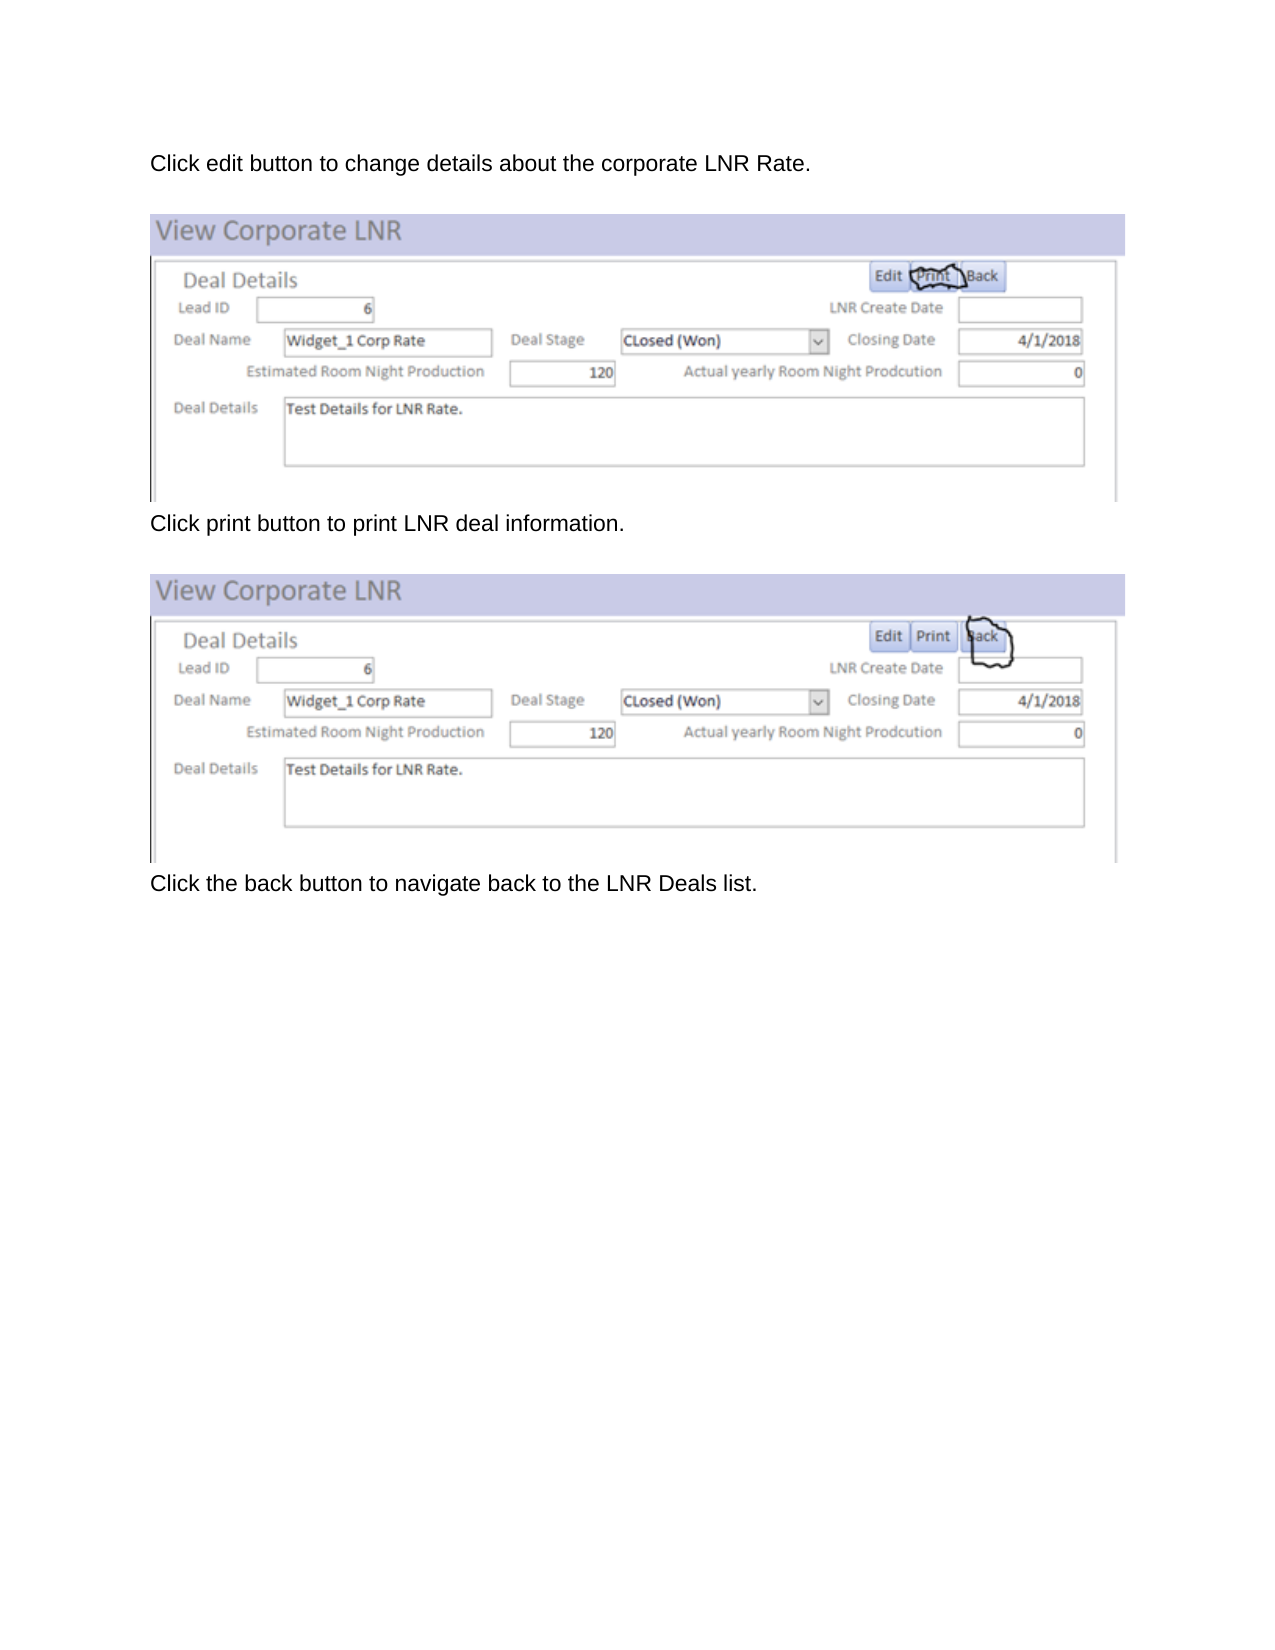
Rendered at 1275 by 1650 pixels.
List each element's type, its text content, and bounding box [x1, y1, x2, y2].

text Click edit button to change details about the corporate LNR Rate. [150, 150, 1125, 176]
picture [150, 574, 1125, 863]
picture [150, 214, 1125, 502]
text Click print button to print LNR deal information. [150, 510, 1125, 536]
text Click the back button to navigate back to the LNR Deals list. [150, 870, 1125, 897]
